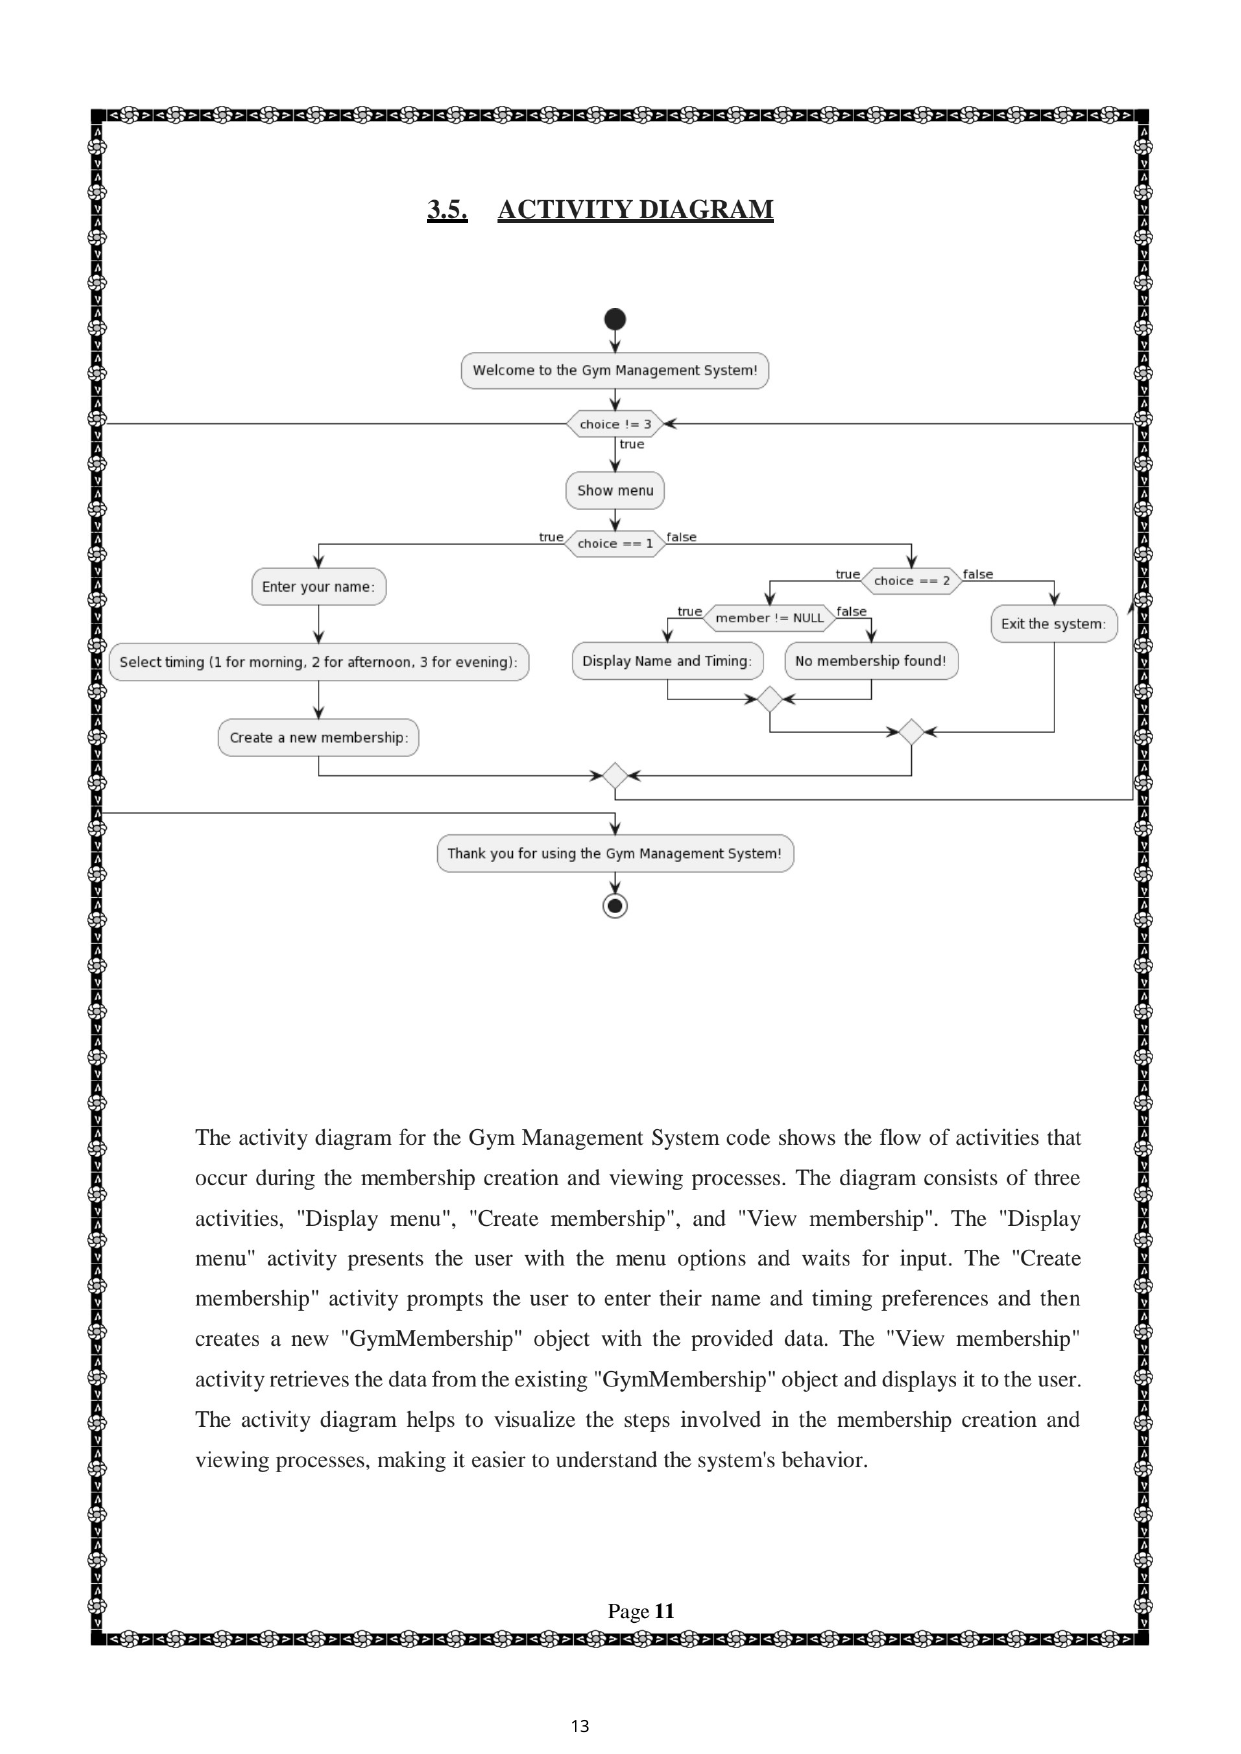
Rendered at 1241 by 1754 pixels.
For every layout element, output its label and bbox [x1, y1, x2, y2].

picture [41, 59, 1199, 1695]
